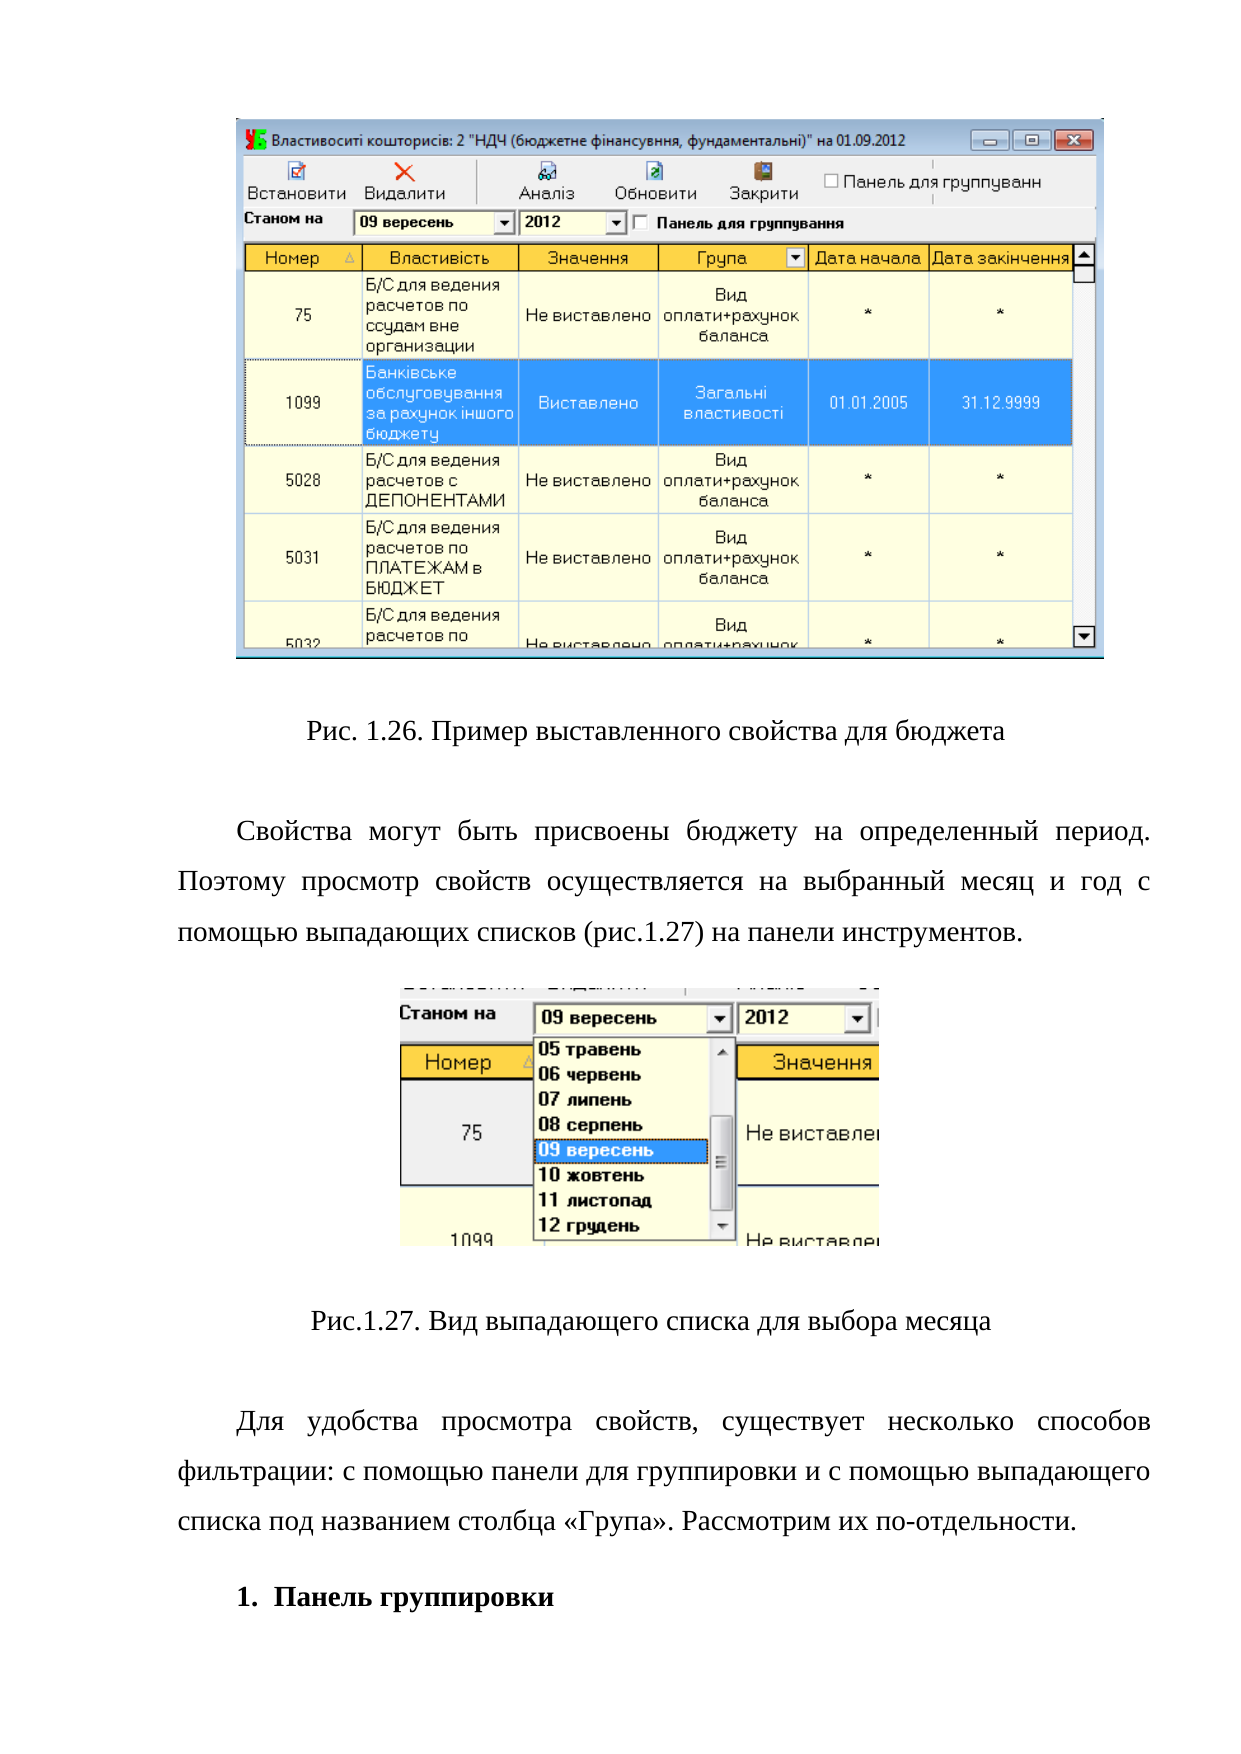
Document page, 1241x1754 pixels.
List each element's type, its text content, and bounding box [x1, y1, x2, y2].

picture [236, 118, 1104, 659]
title Для удобства просмотра свойств, существует несколько способов фильтрации: с помощью панели для группировки и с помощью выпадающего списка под названием столбца «Група». Рассмотрим их по-отдельности. [177, 1403, 1152, 1537]
picture [400, 988, 879, 1246]
title Панель группировки [236, 1579, 1152, 1612]
title Свойства могут быть присвоены бюджету на определенный период. Поэтому просмотр свойств осуществляется на выбранный месяц и год с помощью выпадающих списков (рис.1.27) на панели инструментов. [177, 813, 1152, 947]
